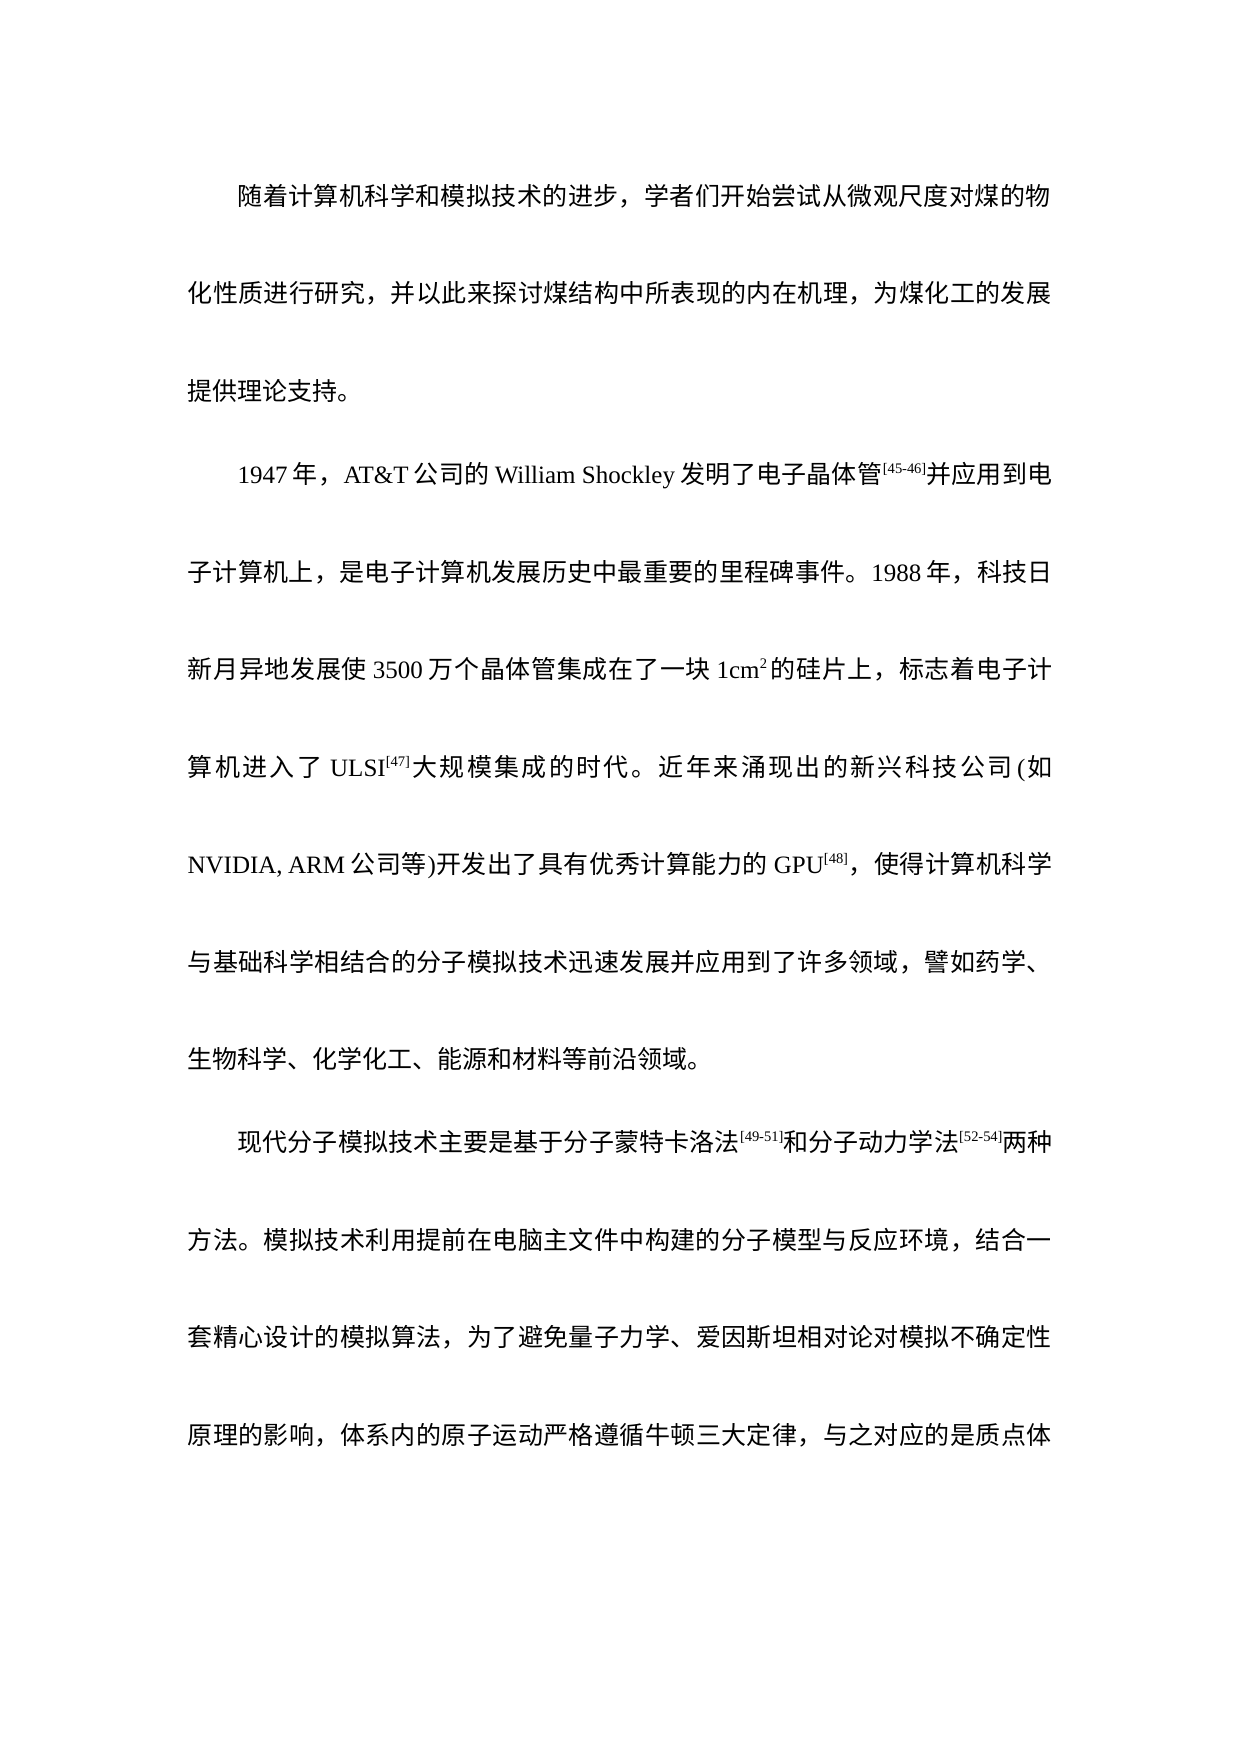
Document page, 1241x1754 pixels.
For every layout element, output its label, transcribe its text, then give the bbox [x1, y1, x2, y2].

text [187, 1108, 1053, 1466]
text 1947年，AT&T公司的William Shockley发明了电子晶体管[45-46]并应用到电子计算机上，是电子计算机发展历史中最重要的里程碑事件。1988年，科技日新月异地发展使3500万个晶体管集成在了一块1cm2的硅片上，标志着电子计算机进入了ULSI[47]大规模集成的时代。近年来涌现出的新兴科技公司(如NVIDIA, ARM公司等)开发出了具有优秀计算能力的GPU[48]，使得计算机科学与基础科学相结合的分子模拟技术迅速发展并应用到了许多领域，譬如药学、生物科学、化学化工、能源和材料等前沿领域。 [187, 440, 1053, 1090]
text 随着计算机科学和模拟技术的进步，学者们开始尝试从微观尺度对煤的物化性质进行研究，并以此来探讨煤结构中所表现的内在机理，为煤化工的发展提供理论支持。 [187, 162, 1053, 422]
